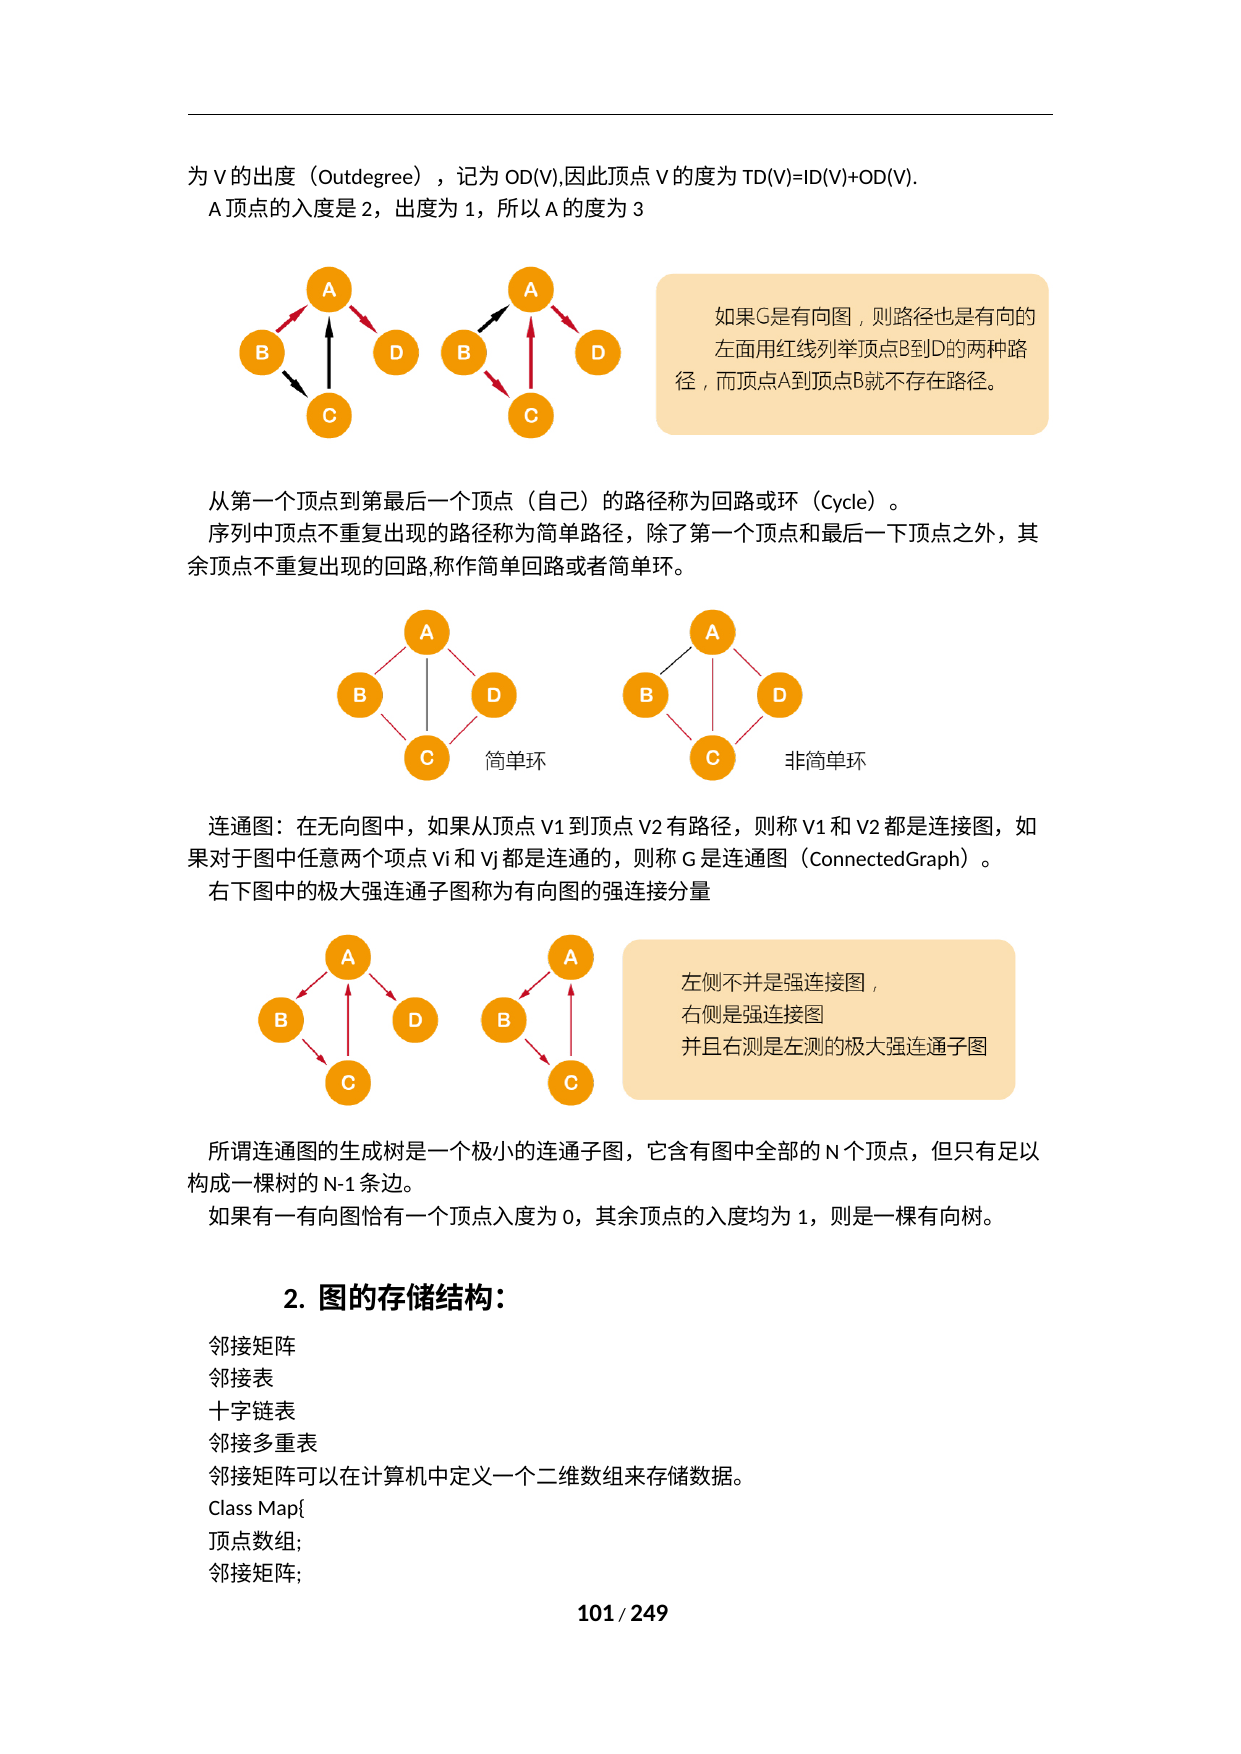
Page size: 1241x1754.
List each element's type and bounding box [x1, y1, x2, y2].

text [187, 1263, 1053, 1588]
picture [208, 907, 1076, 1133]
picture [208, 235, 1076, 472]
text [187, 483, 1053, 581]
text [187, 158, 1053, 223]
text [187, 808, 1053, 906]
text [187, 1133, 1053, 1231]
picture [208, 582, 1076, 808]
